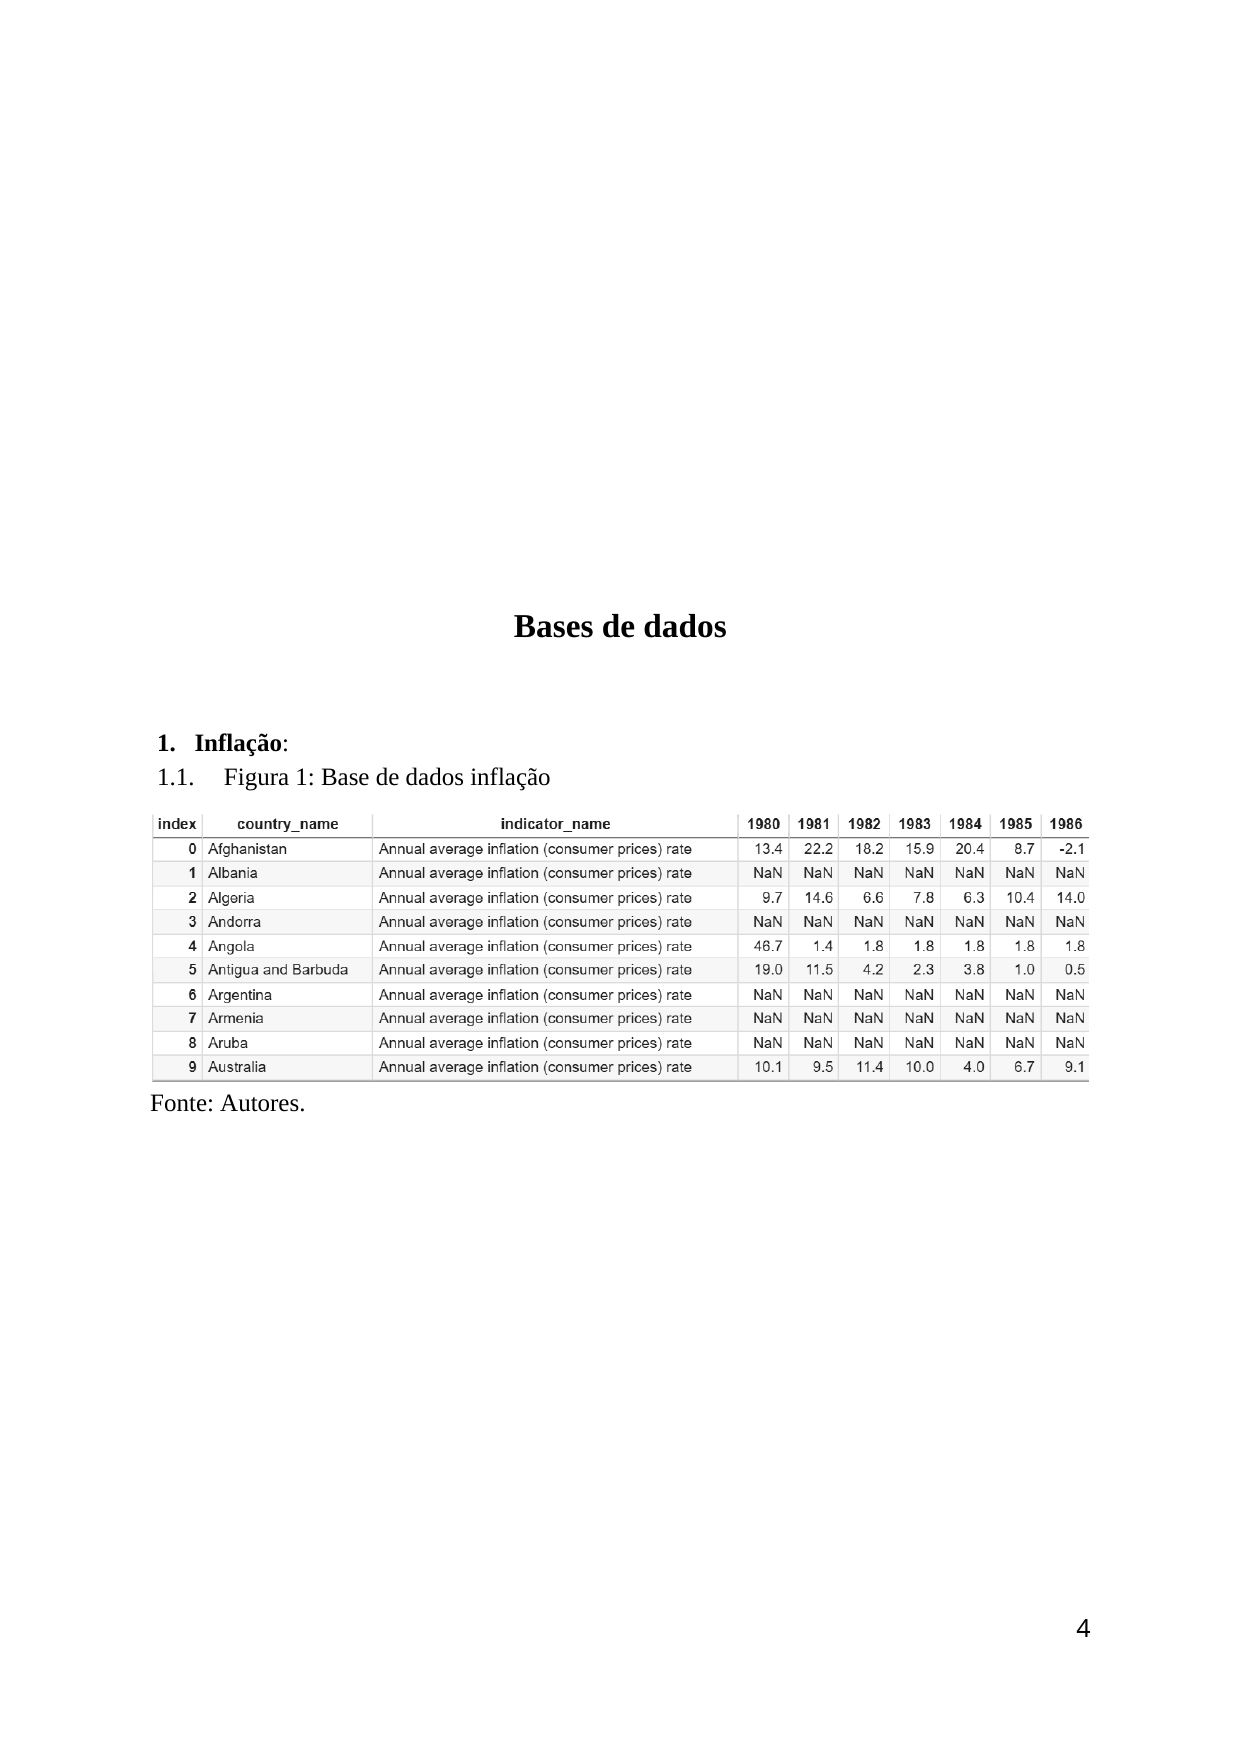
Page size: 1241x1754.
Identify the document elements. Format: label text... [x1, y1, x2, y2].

list Figura 1: Base de dados inflação [157, 762, 1090, 790]
text Bases de dados [150, 606, 1090, 644]
picture [150, 811, 1089, 1084]
list Inflação: [157, 728, 1090, 757]
